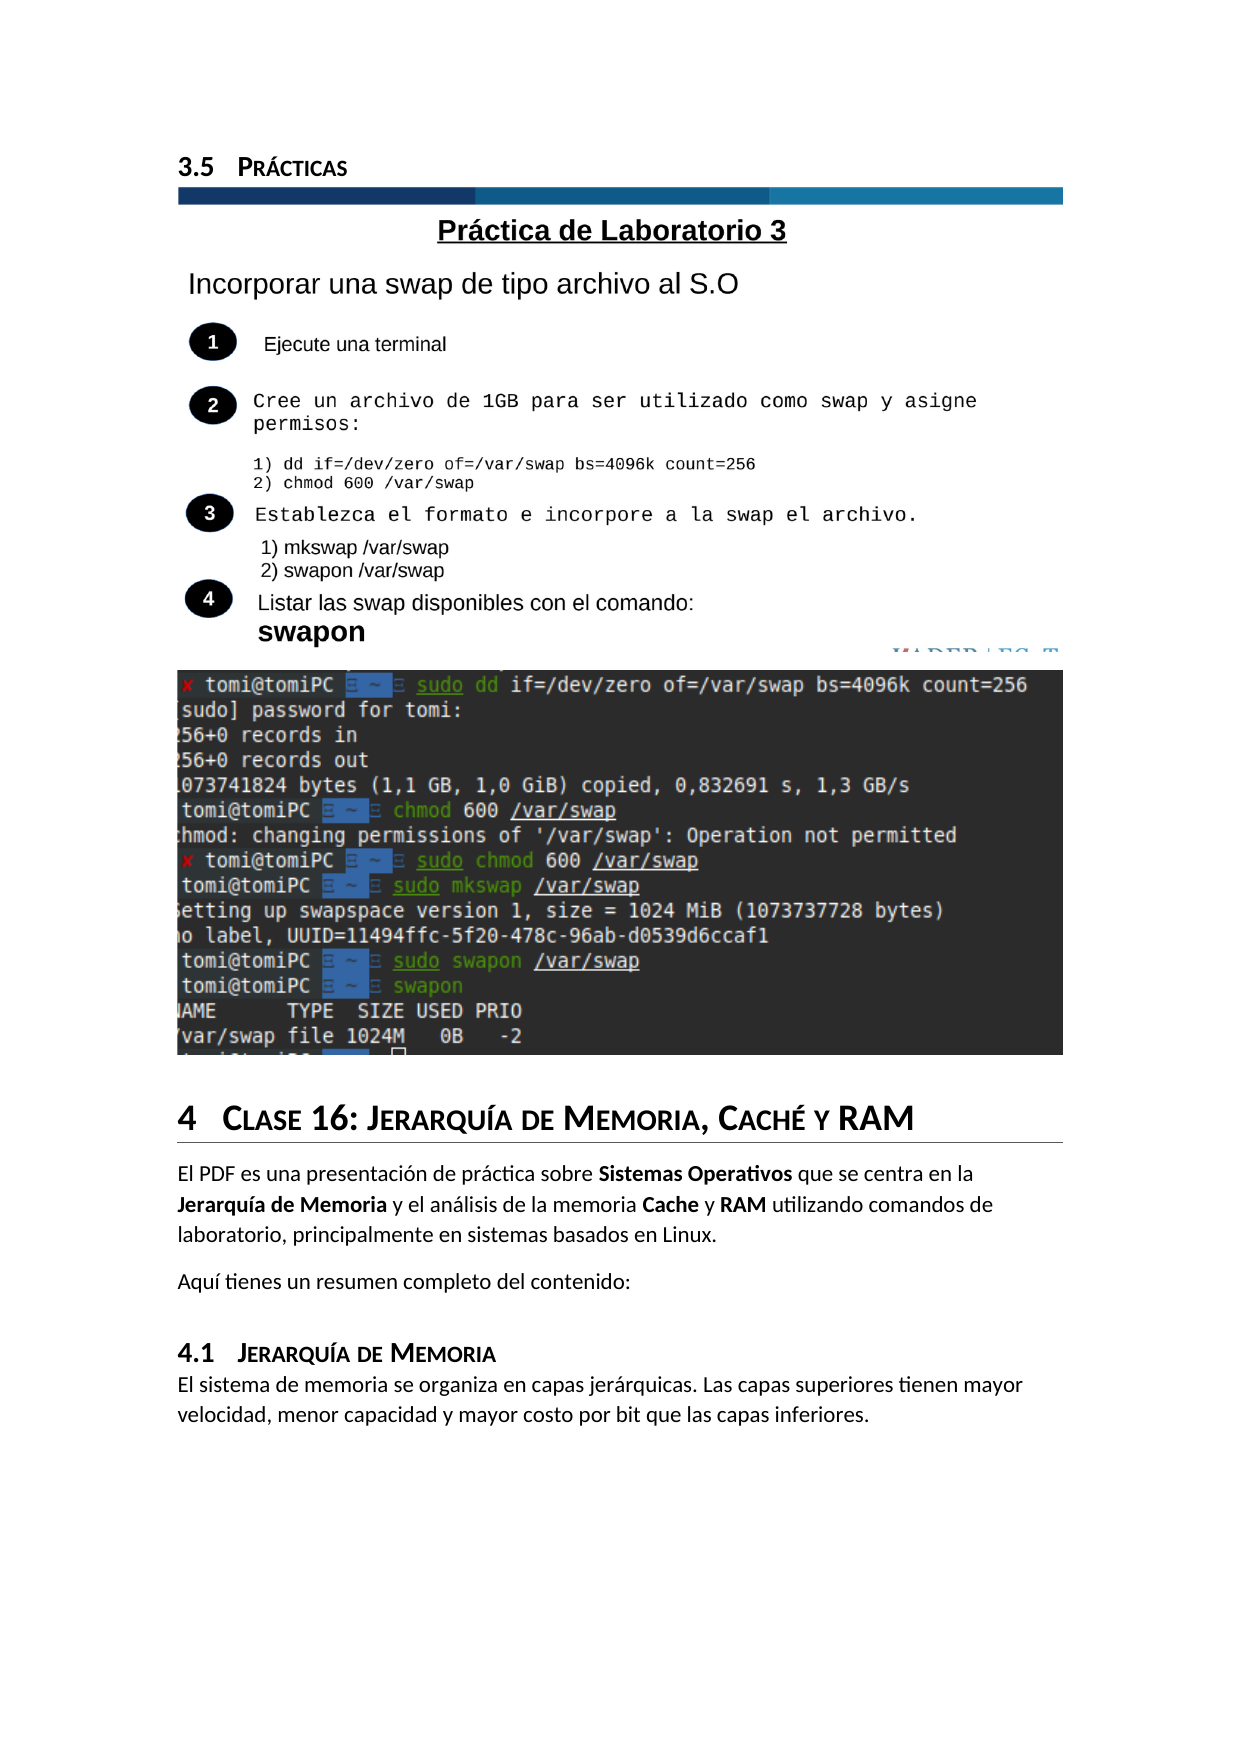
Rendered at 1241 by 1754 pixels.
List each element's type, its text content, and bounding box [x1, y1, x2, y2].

subtitle Jerarquía de Memoria [177, 1334, 1063, 1370]
picture [177, 183, 1063, 652]
text Aquí tienes un resumen completo del contenido: [177, 1267, 1063, 1295]
subtitle Clase 16: Jerarquía de Memoria, Caché y RAM [177, 1094, 1063, 1142]
picture [177, 670, 1063, 1055]
text El PDF es una presentación de práctica sobre Sistemas Operativos que se centra en la Jerarquía de Memoria y el análisis de la memoria Cache y RAM utilizando comandos de laboratorio, principalmente en sistemas basados en Linux. [177, 1159, 1063, 1248]
text El sistema de memoria se organiza en capas jerárquicas. Las capas superiores tienen mayor velocidad, menor capacidad y mayor costo por bit que las capas inferiores. [177, 1370, 1063, 1428]
subtitle Prácticas [177, 148, 1063, 183]
